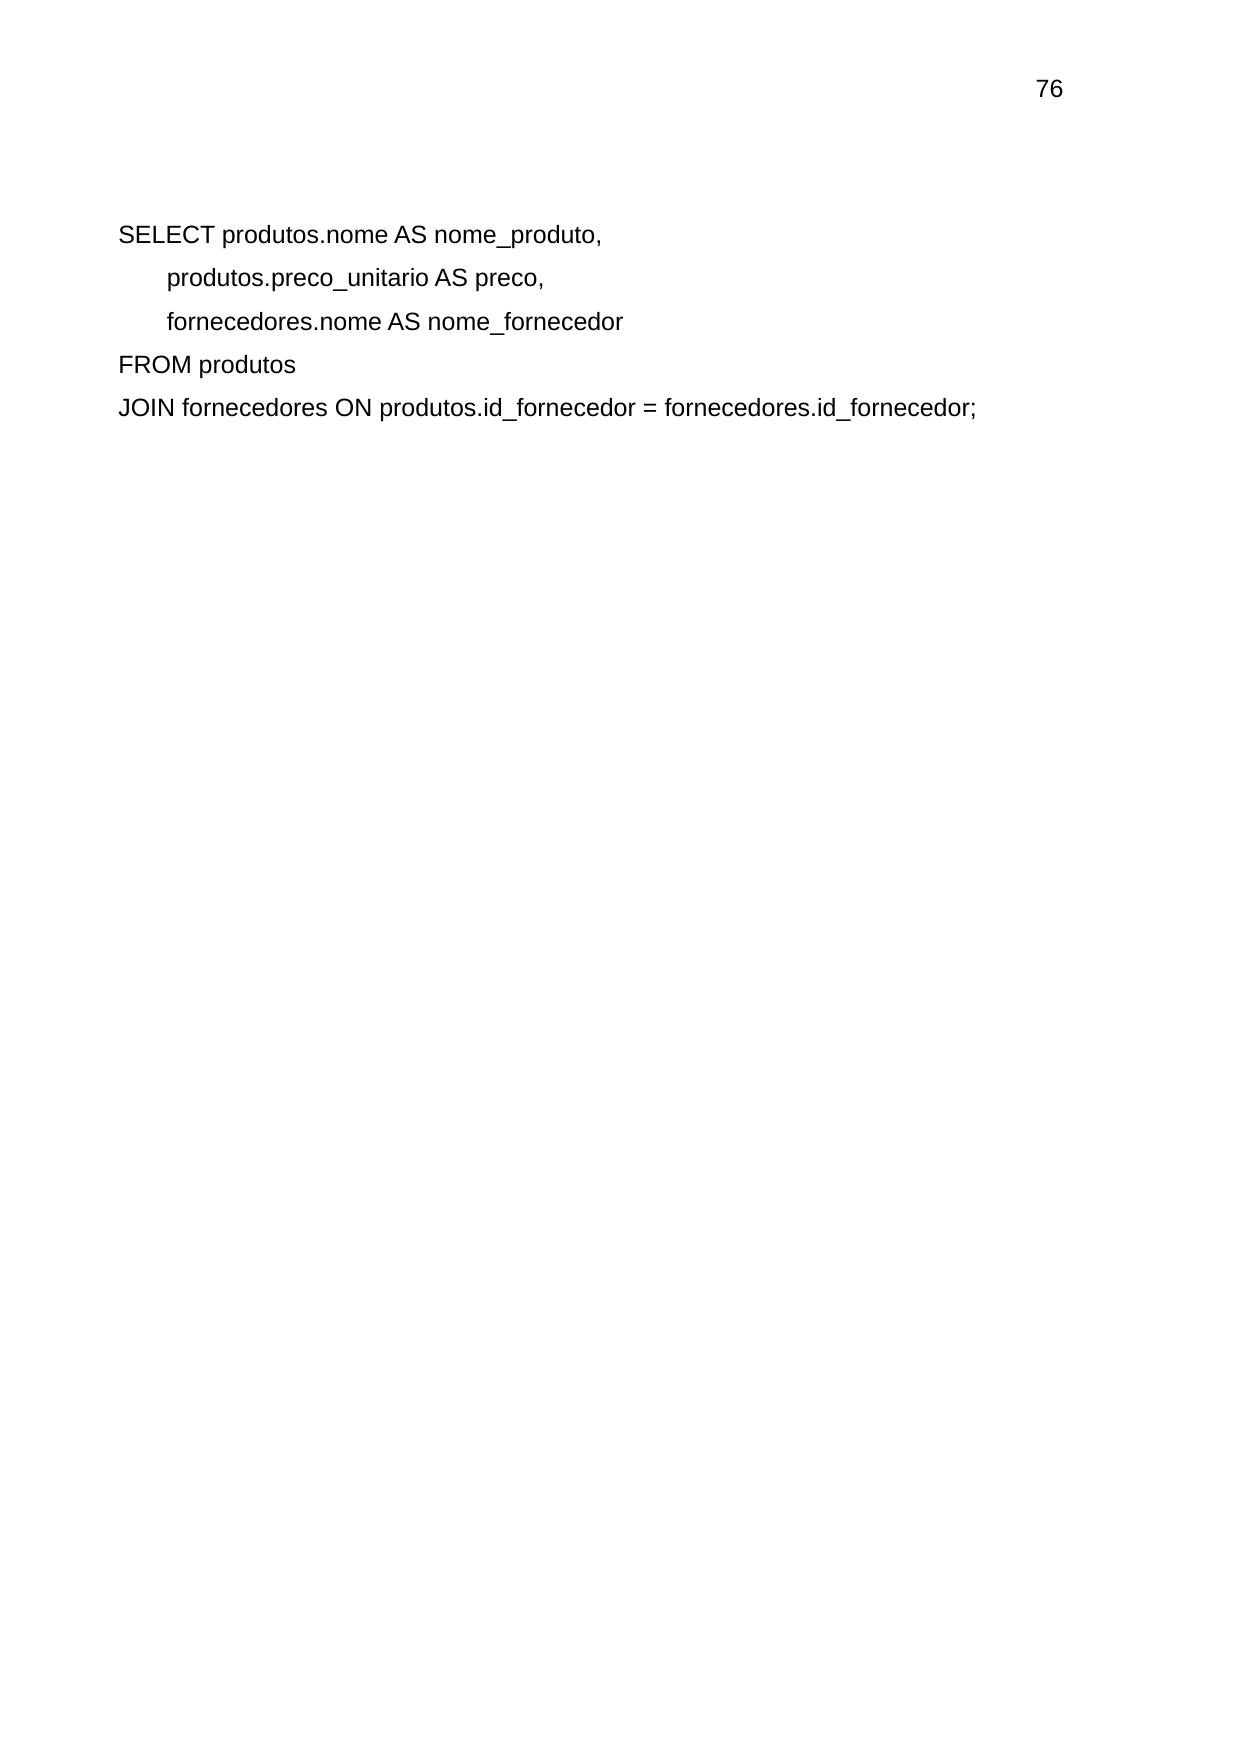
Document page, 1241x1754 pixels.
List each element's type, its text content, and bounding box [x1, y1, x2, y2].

text produtos.preco_unitario AS preco, [118, 263, 1063, 292]
text FROM produtos [118, 350, 1063, 378]
text JOIN fornecedores ON produtos.id_fornecedor = fornecedores.id_fornecedor; [118, 393, 1063, 422]
text SELECT produtos.nome AS nome_produto, [118, 220, 1063, 249]
text fornecedores.nome AS nome_fornecedor [118, 307, 1063, 335]
